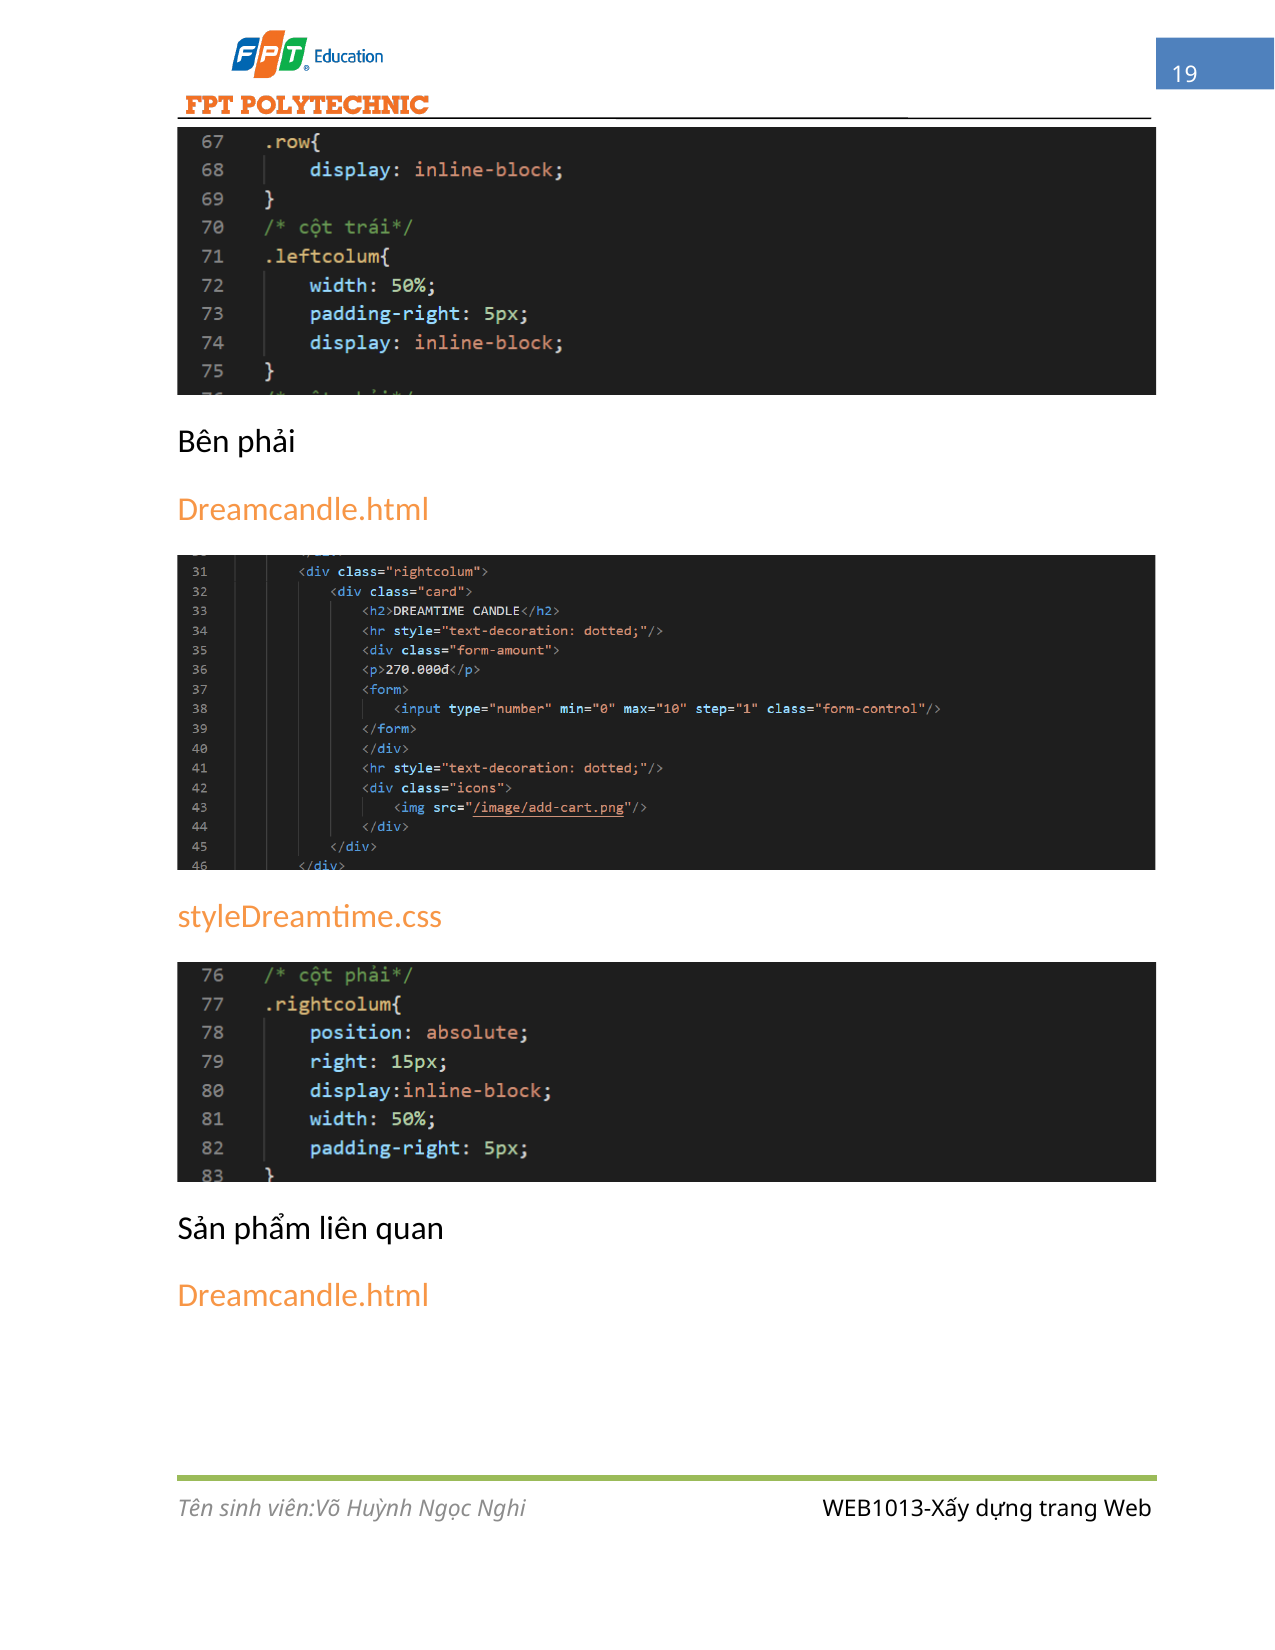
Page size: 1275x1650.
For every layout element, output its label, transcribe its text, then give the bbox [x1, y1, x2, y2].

list Dreamcandle.html [177, 1274, 1157, 1315]
picture [177, 22, 437, 122]
list Sản phẩm liên quan [177, 1207, 1157, 1247]
list Bên phải [177, 420, 1157, 461]
picture [177, 962, 1157, 1182]
list Dreamcandle.html [177, 488, 1157, 528]
list styleDreamtime.css [177, 895, 1157, 935]
picture [177, 127, 1157, 395]
picture [177, 555, 1156, 870]
